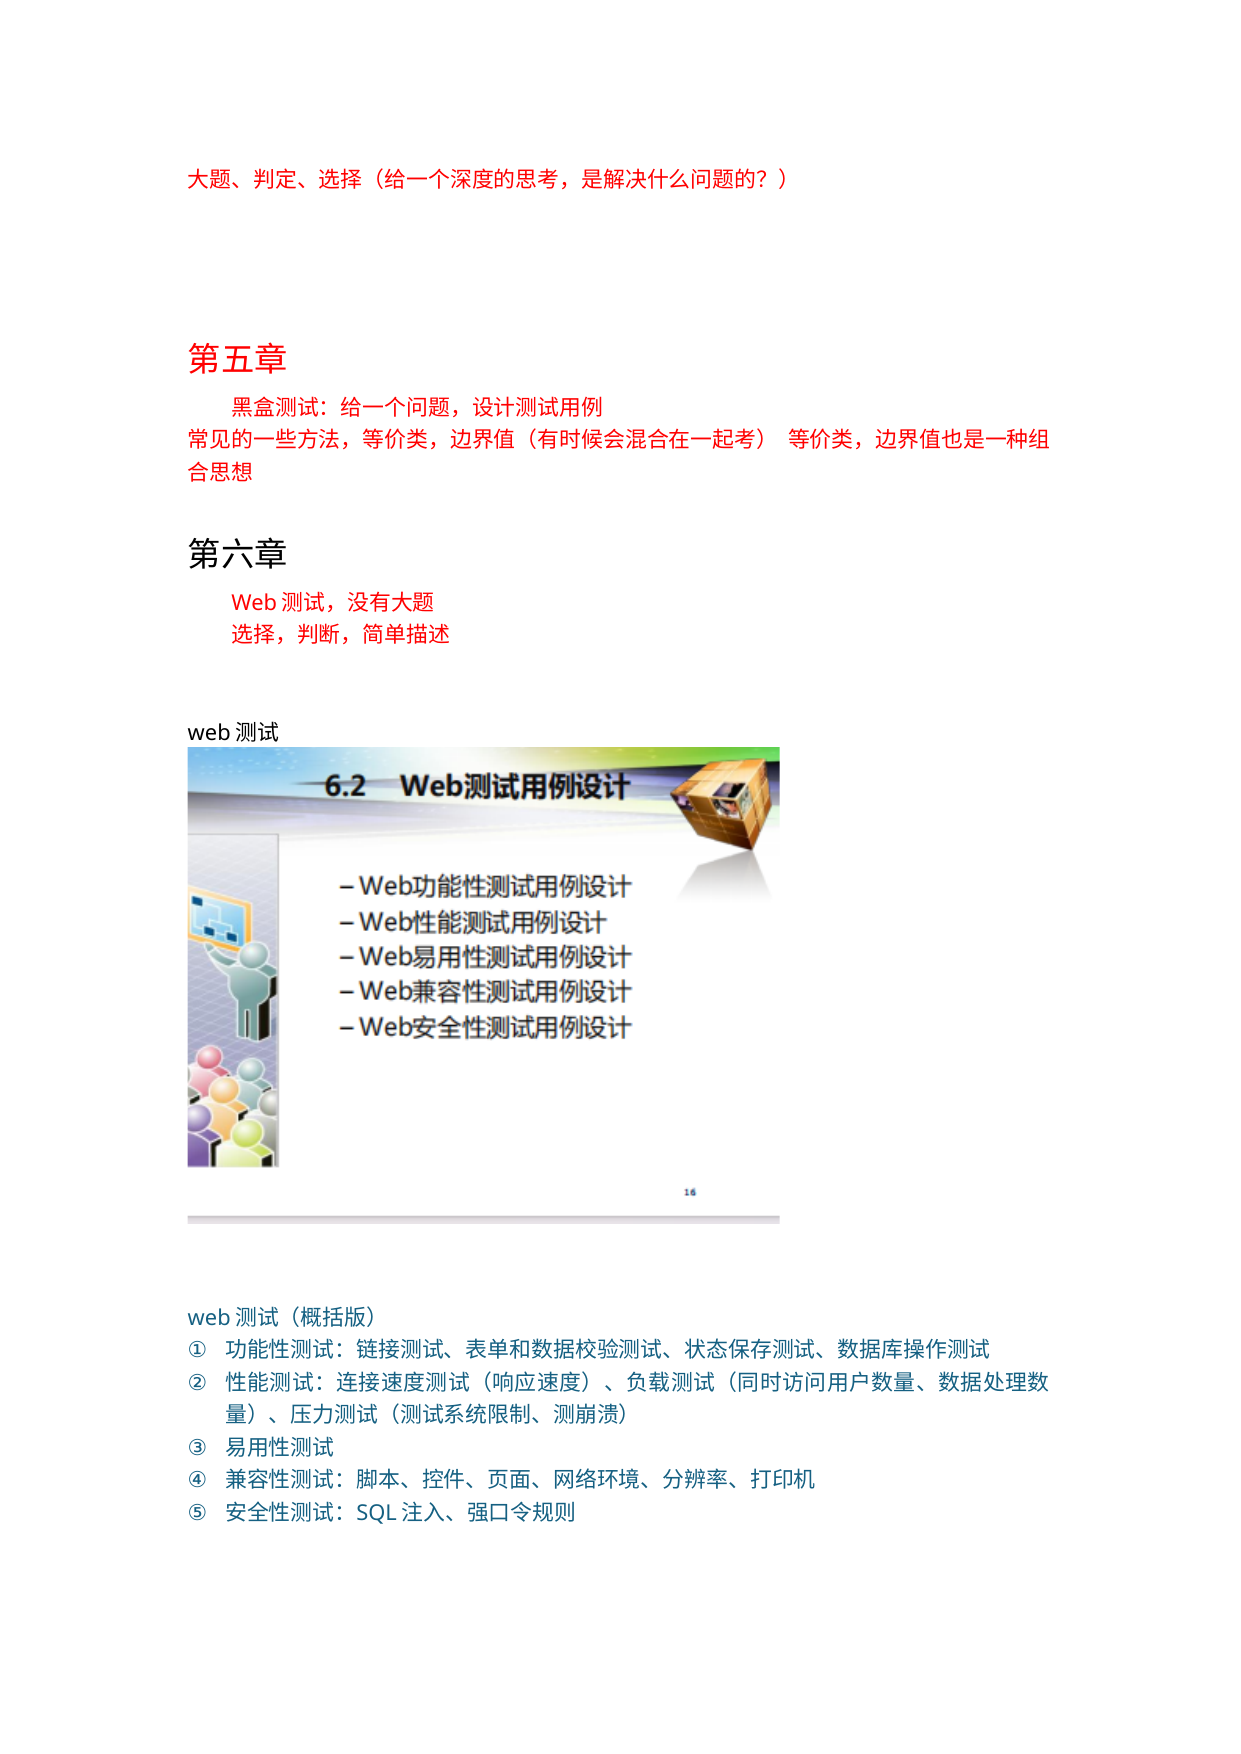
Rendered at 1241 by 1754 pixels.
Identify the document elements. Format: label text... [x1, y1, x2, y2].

list 性能测试：连接速度测试（响应速度）、负载测试（同时访问用户数量、数据处理数量）、压力测试（测试系统限制、测崩溃） [187, 1364, 1053, 1429]
text web测试 [187, 714, 1053, 747]
list 功能性测试：链接测试、表单和数据校验测试、状态保存测试、数据库操作测试 [187, 1332, 1053, 1364]
text web测试（概括版） [187, 1299, 1053, 1332]
text Web测试，没有大题 [187, 584, 1053, 617]
text 黑盒测试：给一个问题，设计测试用例 [187, 389, 1053, 422]
picture [187, 747, 780, 1224]
text 大题、判定、选择（给一个深度的思考，是解决什么问题的？） [187, 162, 1053, 194]
list 安全性测试：SQL注入、强口令规则 [187, 1494, 1053, 1527]
text 选择，判断，简单描述 [187, 617, 1053, 649]
text 常见的一些方法，等价类，边界值（有时候会混合在一起考） 等价类，边界值也是一种组合思想 [187, 422, 1053, 487]
text 第六章 [187, 519, 1053, 584]
list 兼容性测试：脚本、控件、页面、网络环境、分辨率、打印机 [187, 1462, 1053, 1494]
list 易用性测试 [187, 1429, 1053, 1462]
text 第五章 [187, 324, 1053, 389]
